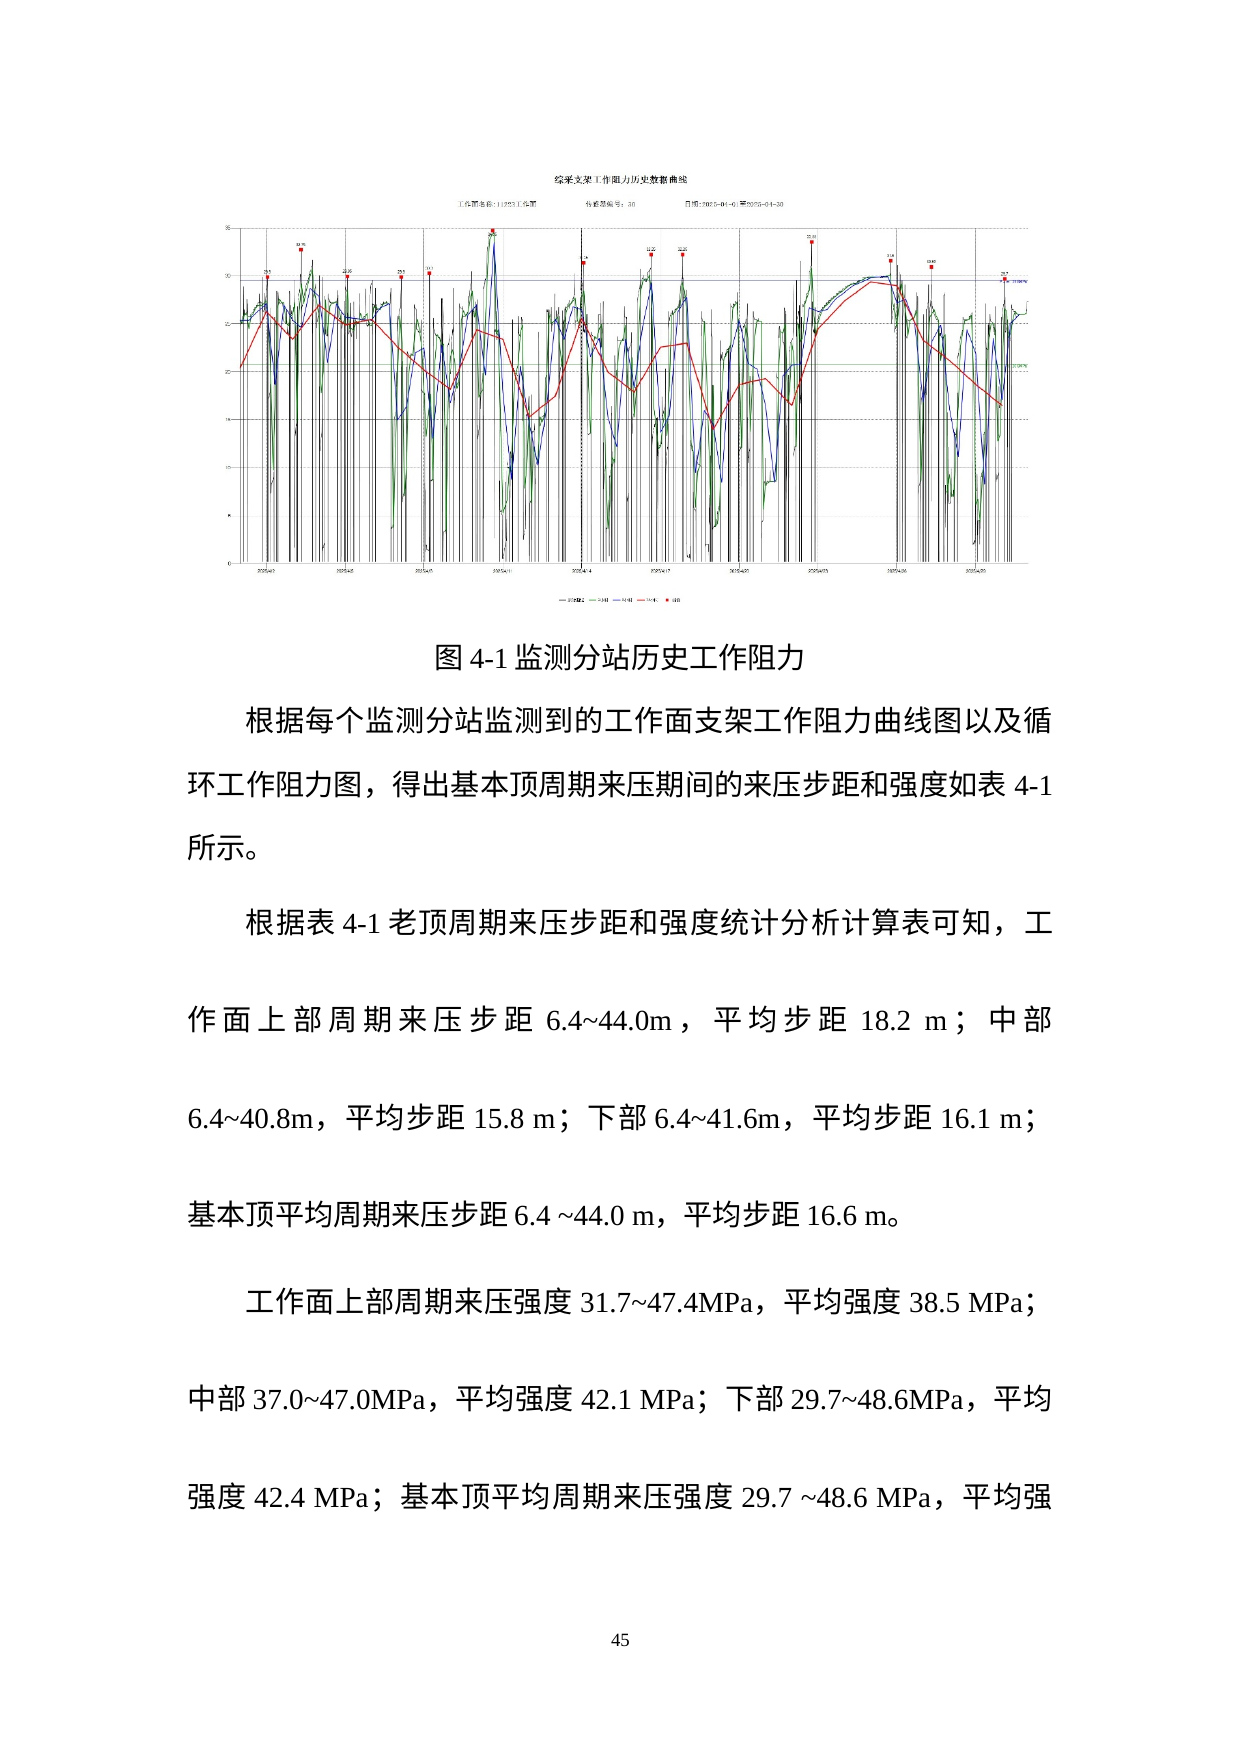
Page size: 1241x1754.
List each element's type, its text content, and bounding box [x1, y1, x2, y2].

text 根据每个监测分站监测到的工作面支架工作阻力曲线图以及循环工作阻力图，得出基本顶周期来压期间的来压步距和强度如表4-1所示。 [187, 698, 1053, 867]
text 根据表4-1老顶周期来压步距和强度统计分析计算表可知，工作面上部周期来压步距6.4~44.0m，平均步距18.2 m；中部6.4~40.8m，平均步距15.8 m；下部6.4~41.6m，平均步距16.1 m；基本顶平均周期来压步距6.4 ~44.0 m，平均步距16.6 m。 [187, 888, 1053, 1246]
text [187, 1267, 1053, 1527]
text 图4-1监测分站历史工作阻力 [187, 634, 1053, 677]
picture [187, 162, 1053, 618]
